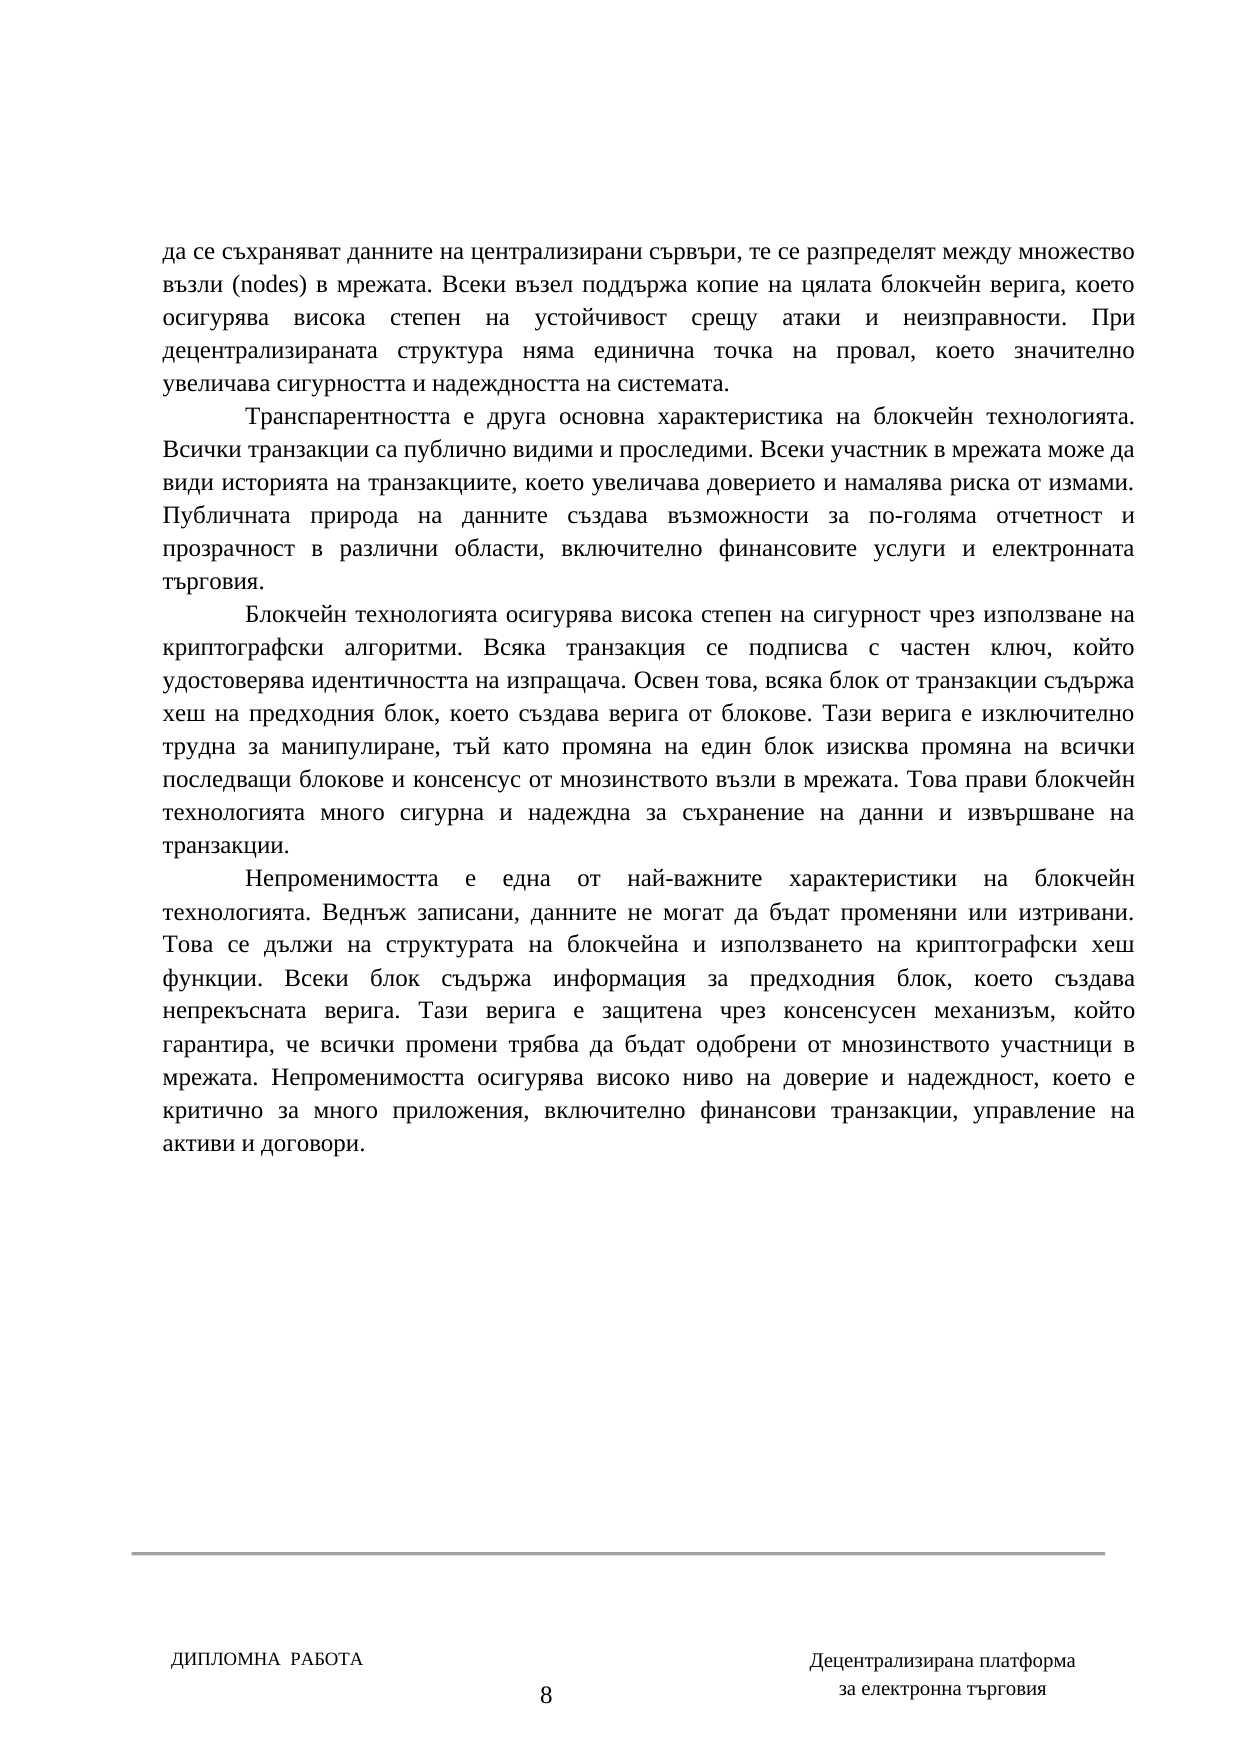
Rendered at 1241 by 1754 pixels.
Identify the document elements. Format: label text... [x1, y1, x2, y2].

text Транспарентността е друга основна характеристика на блокчейн технологията. Всички транзакции са публично видими и проследими. Всеки участник в мрежата може да види историята на транзакциите, което увеличава доверието и намалява риска от измами. Публичната природа на данните създава възможности за по-голяма отчетност и прозрачност в различни области, включително финансовите услуги и електронната търговия. [162, 401, 1136, 595]
text Непроменимостта е една от най-важните характеристики на блокчейн технологията. Веднъж записани, данните не могат да бъдат променяни или изтривани. Това се дължи на структурата на блокчейна и използването на криптографски хеш функции. Всеки блок съдържа информация за предходния блок, което създава непрекъсната верига. Тази верига е защитена чрез консенсусен механизъм, който гарантира, че всички промени трябва да бъдат одобрени от мнозинството участници в мрежата. Непроменимостта осигурява високо ниво на доверие и надеждност, което е критично за много приложения, включително финансови транзакции, управление на активи и договори. [162, 863, 1136, 1156]
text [162, 236, 1136, 397]
text Блокчейн технологията осигурява висока степен на сигурност чрез използване на криптографски алгоритми. Всяка транзакция се подписва с частен ключ, който удостоверява идентичността на изпращача. Освен това, всяка блок от транзакции съдържа хеш на предходния блок, което създава верига от блокове. Тази верига е изключително трудна за манипулиране, тъй като промяна на един блок изисква промяна на всички последващи блокове и консенсус от мнозинството възли в мрежата. Това прави блокчейн технологията много сигурна и надеждна за съхранение на данни и извършване на транзакции. [162, 599, 1136, 859]
